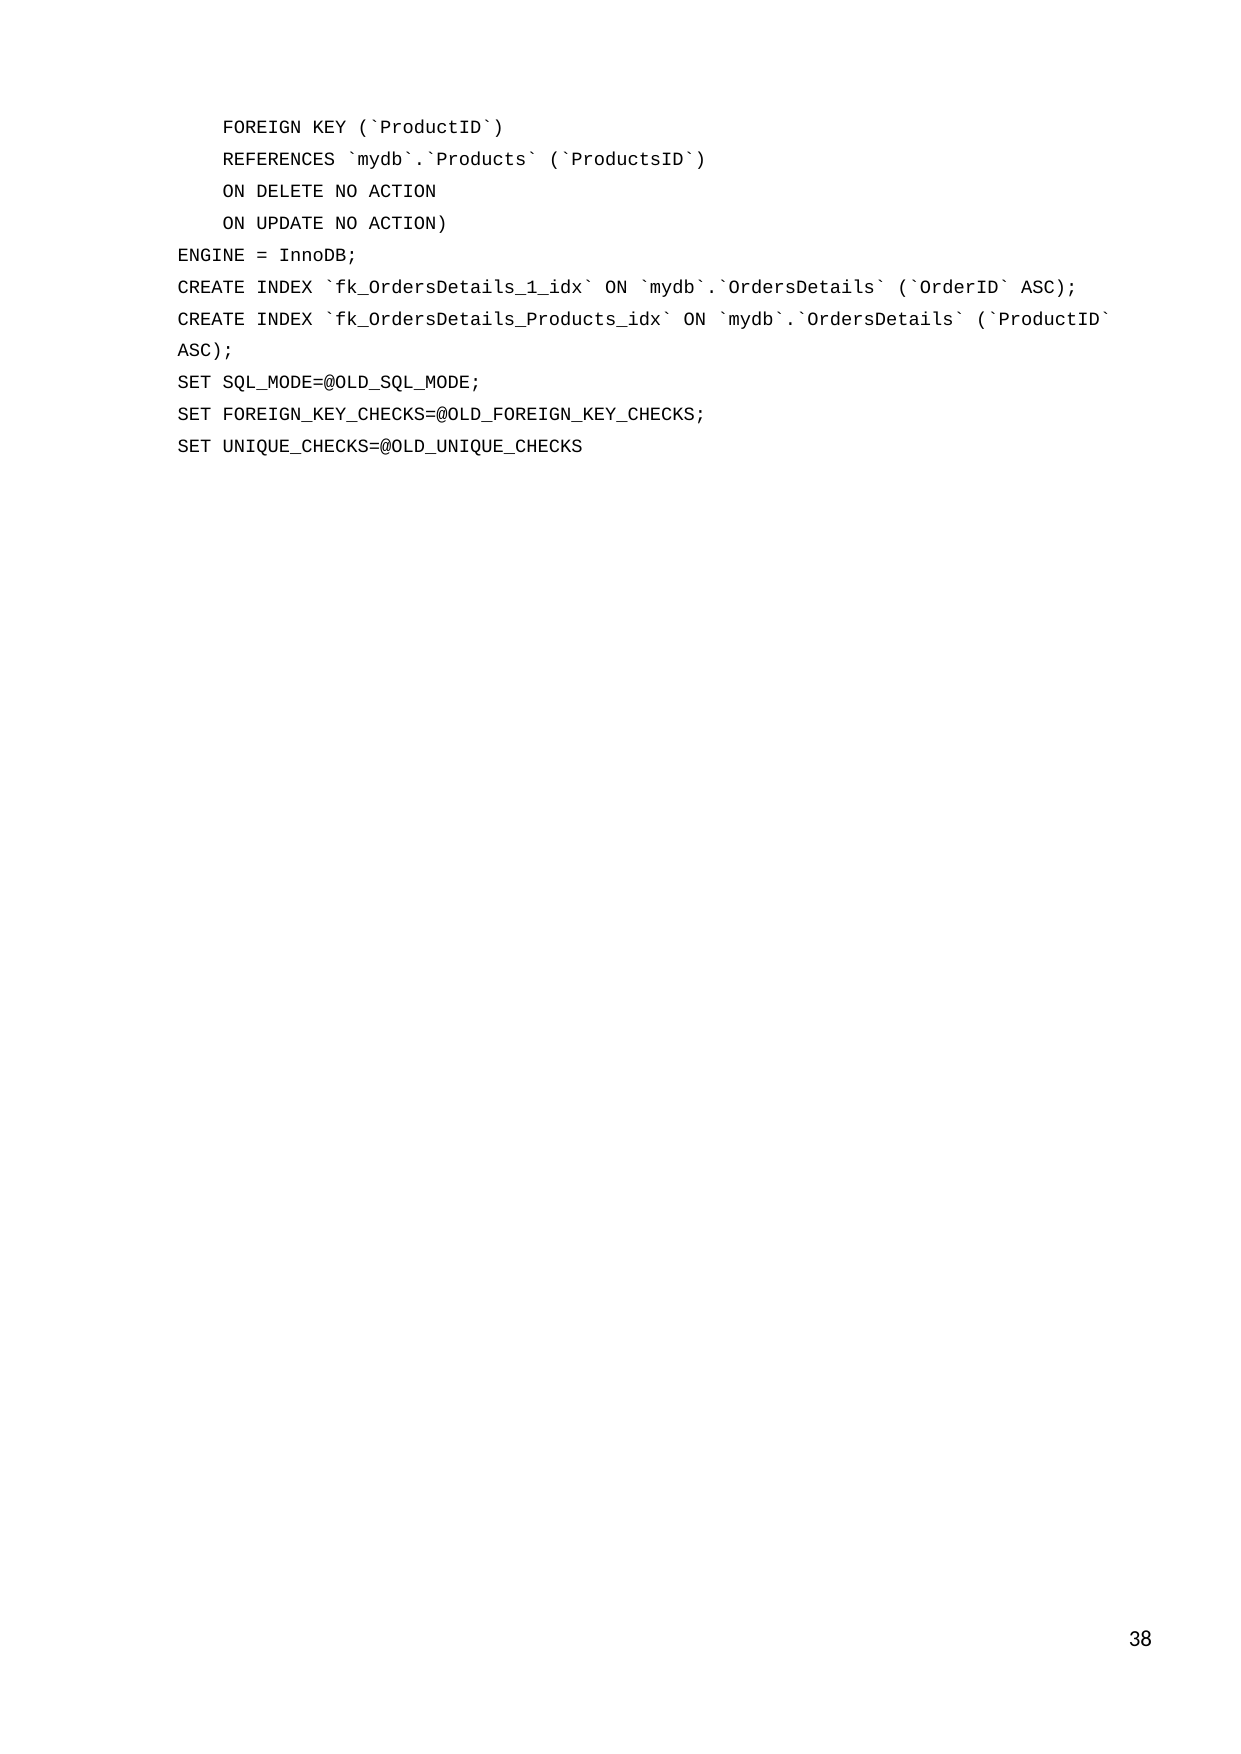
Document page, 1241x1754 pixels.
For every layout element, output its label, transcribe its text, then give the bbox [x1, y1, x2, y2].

text CREATE INDEX `fk_OrdersDetails_1_idx` ON `mydb`.`OrdersDetails` (`OrderID` ASC); [177, 277, 1152, 299]
text CREATE INDEX `fk_OrdersDetails_Products_idx` ON `mydb`.`OrdersDetails` (`ProductID` ASC); [177, 309, 1152, 362]
text SET FOREIGN_KEY_CHECKS=@OLD_FOREIGN_KEY_CHECKS; [177, 405, 1152, 426]
text ON DELETE NO ACTION [177, 182, 1152, 203]
text SET SQL_MODE=@OLD_SQL_MODE; [177, 373, 1152, 394]
text ON UPDATE NO ACTION) [177, 214, 1152, 235]
text ENGINE = InnoDB; [177, 246, 1152, 267]
text FOREIGN KEY (`ProductID`) [177, 118, 1152, 139]
text SET UNIQUE_CHECKS=@OLD_UNIQUE_CHECKS [177, 437, 1152, 458]
text REFERENCES `mydb`.`Products` (`ProductsID`) [177, 150, 1152, 171]
